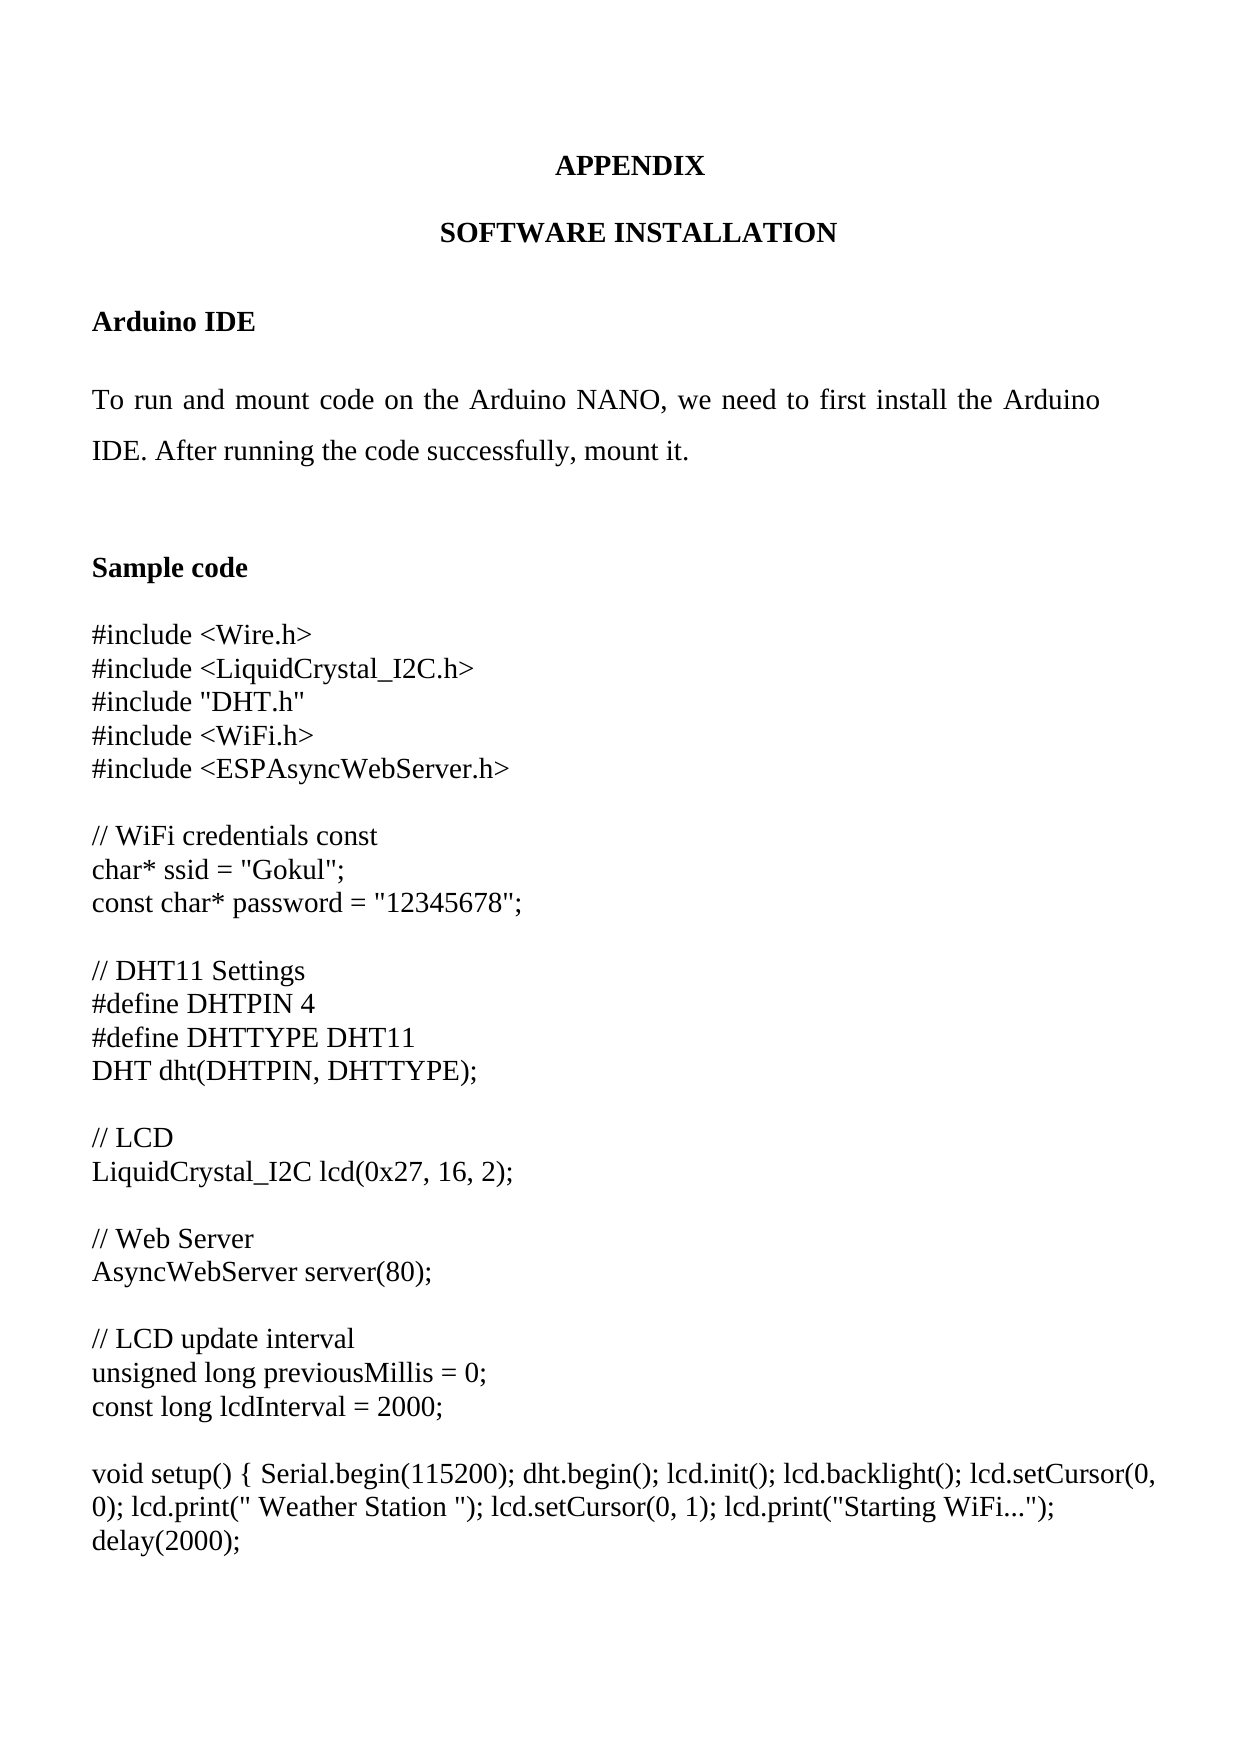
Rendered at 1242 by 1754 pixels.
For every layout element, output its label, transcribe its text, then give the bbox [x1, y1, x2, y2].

text // LCD update interval [92, 1322, 1185, 1355]
text #include <Wire.h> [92, 617, 1185, 651]
text DHT dht(DHTPIN, DHTTYPE); [92, 1053, 1185, 1087]
text // LCD [92, 1120, 1185, 1154]
subtitle Sample code [92, 550, 382, 584]
text // Web Server [92, 1221, 1185, 1254]
text #define DHTTYPE DHT11 [92, 1020, 1185, 1053]
text // DHT11 Settings [92, 953, 1185, 986]
text char* ssid = "Gokul"; [92, 852, 1185, 886]
text #include <ESPAsyncWebServer.h> [92, 751, 1185, 785]
text #define DHTPIN 4 [92, 986, 1185, 1020]
text const char* password = "12345678"; [92, 886, 1185, 919]
text SOFTWARE INSTALLATION [92, 215, 1185, 249]
text #include "DHT.h" [92, 684, 1185, 718]
text #include <LiquidCrystal_I2C.h> [92, 651, 1185, 684]
text const long lcdInterval = 2000; [92, 1389, 1185, 1422]
text LiquidCrystal_I2C lcd(0x27, 16, 2); [92, 1154, 1185, 1187]
text void setup() { Serial.begin(115200); dht.begin(); lcd.init(); lcd.backlight(); lcd.setCursor(0, 0); lcd.print(" Weather Station "); lcd.setCursor(0, 1); lcd.print("Starting WiFi..."); delay(2000); [92, 1456, 1185, 1556]
text AsyncWebServer server(80); [92, 1254, 1185, 1288]
subtitle APPENDIX [225, 148, 708, 182]
text To run and mount code on the Arduino NANO, we need to first install the Arduino IDE. After running the code successfully, mount it. [92, 382, 1102, 466]
text // WiFi credentials const [92, 818, 1185, 852]
text #include <WiFi.h> [92, 718, 1185, 751]
text unsigned long previousMillis = 0; [92, 1355, 1185, 1389]
text Arduino IDE [92, 304, 1185, 338]
